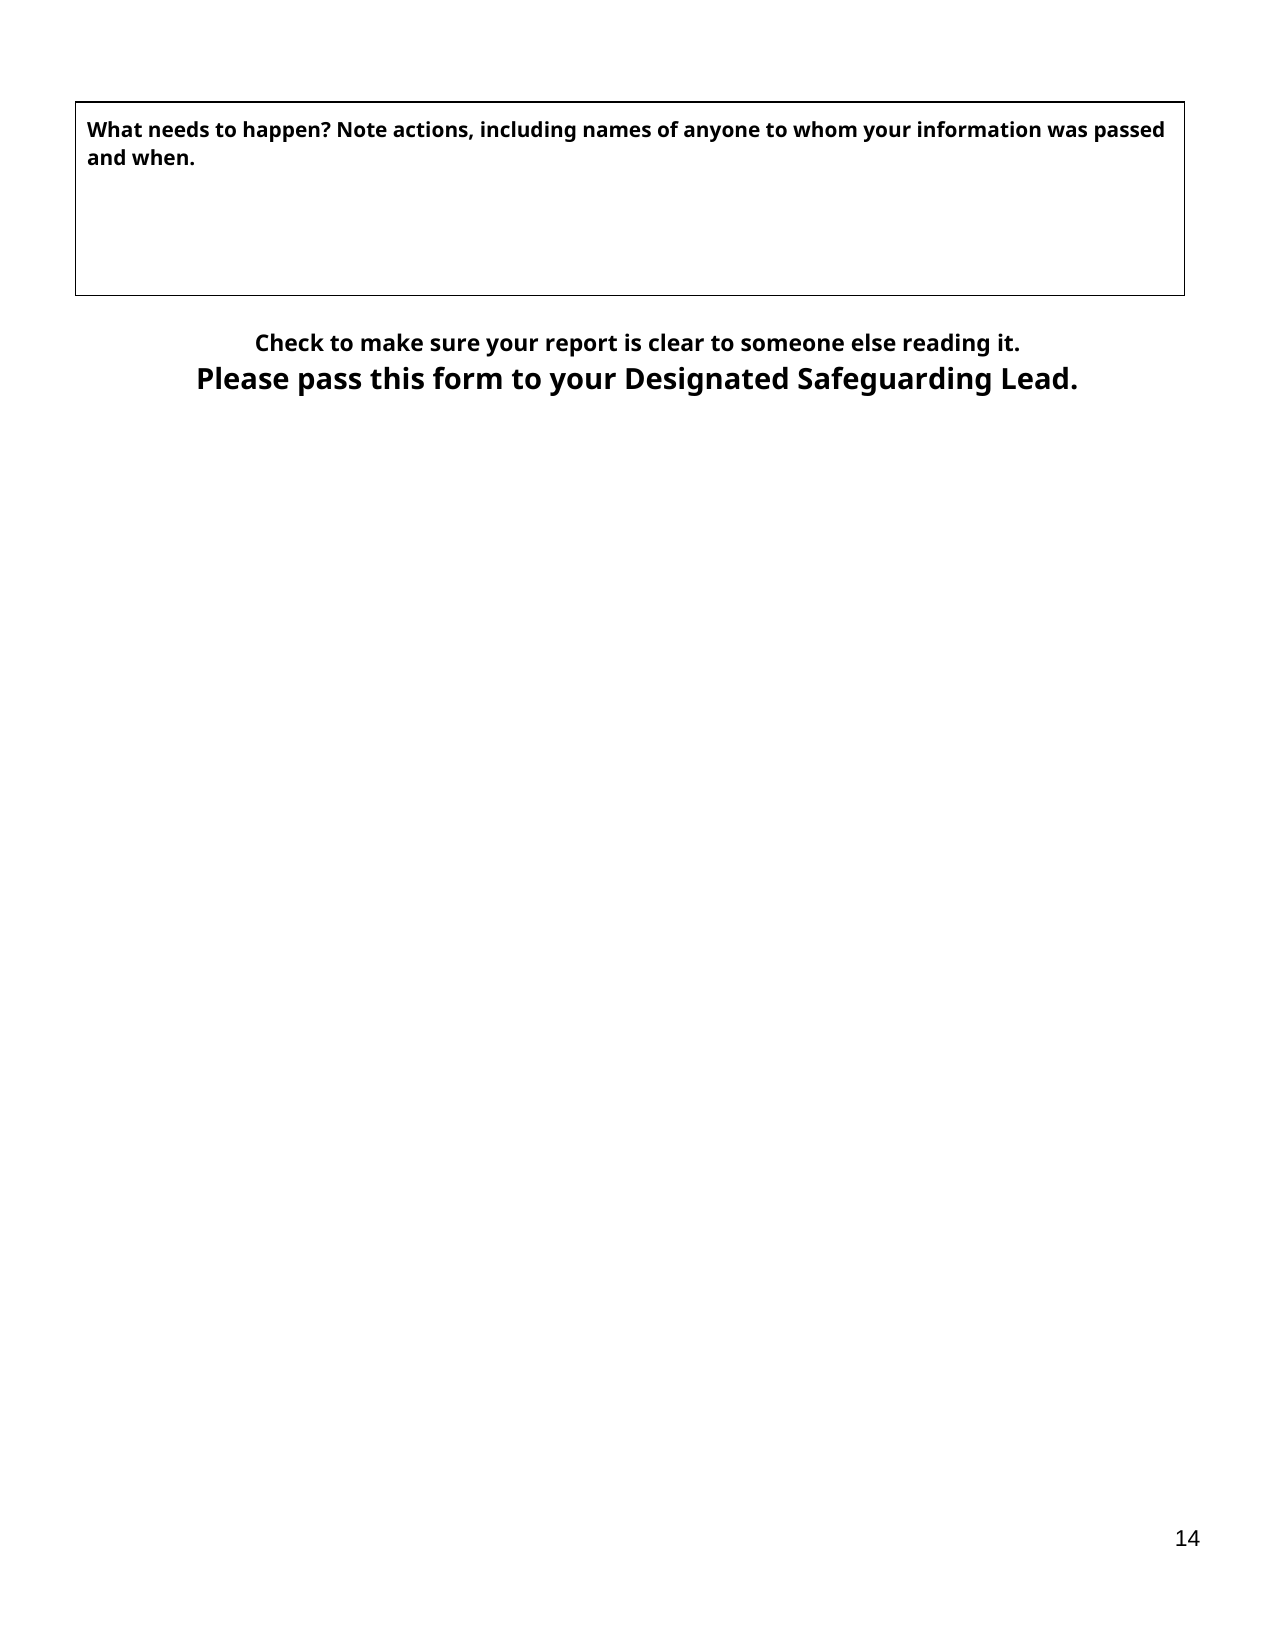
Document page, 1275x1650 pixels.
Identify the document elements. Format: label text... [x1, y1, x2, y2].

text Check to make sure your report is clear to someone else reading it. [75, 327, 1200, 358]
text Please pass this form to your Designated Safeguarding Lead. [75, 358, 1200, 398]
table_cell What needs to happen? Note actions, including names of anyone to whom your information was passed and when. [76, 103, 1184, 294]
